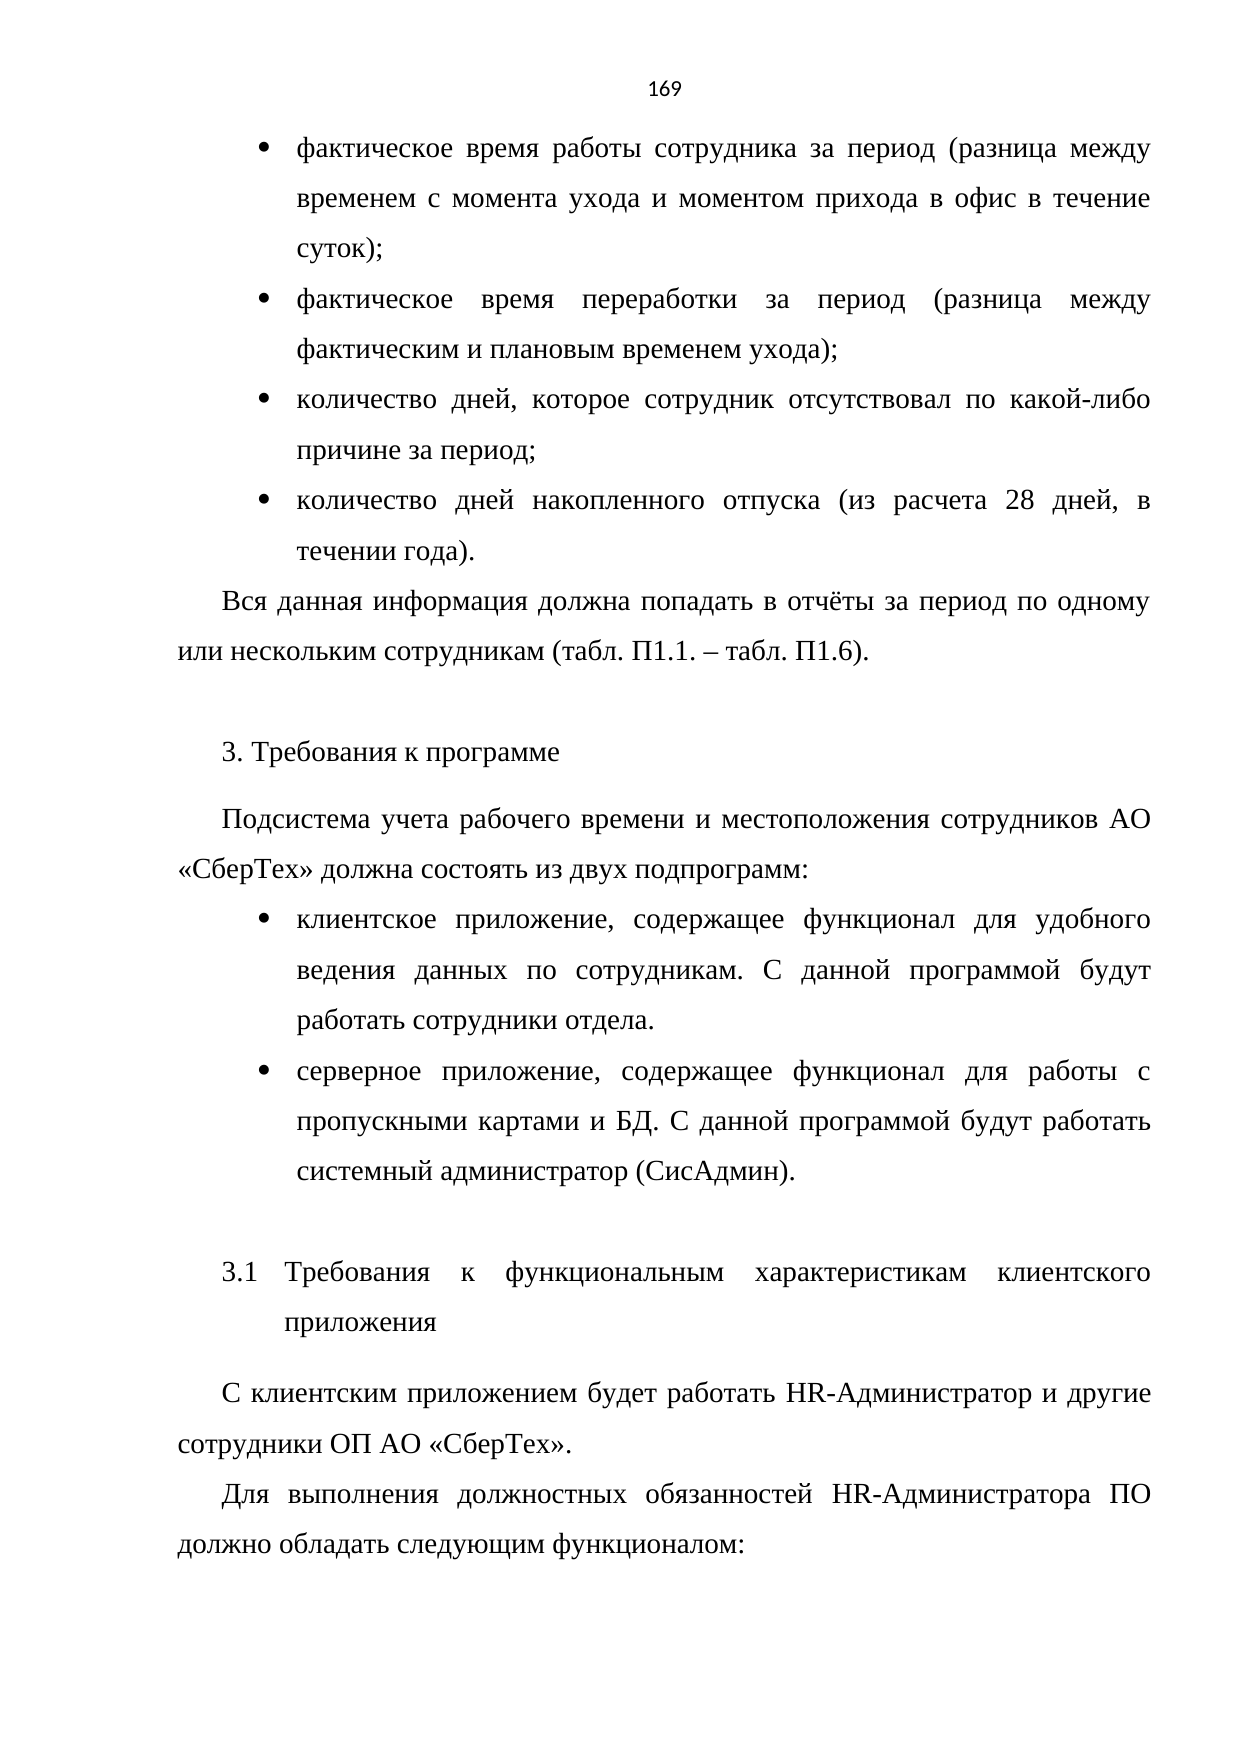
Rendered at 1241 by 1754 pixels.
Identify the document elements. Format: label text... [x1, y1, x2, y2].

text Подсистема учета рабочего времени и местоположения сотрудников АО «СберТех» должна состоять из двух подпрограмм: [177, 801, 1152, 885]
list фактическое время переработки за период (разница между фактическим и плановым временем ухода); [259, 281, 1152, 365]
text С клиентским приложением будет работать HR-Администратор и другие сотрудники ОП АО «СберТех». [177, 1376, 1152, 1459]
list количество дней, которое сотрудник отсутствовал по какой-либо причине за период; [259, 382, 1152, 466]
text Вся данная информация должна попадать в отчёты за период по одному или нескольким сотрудникам (табл. П1.1. – табл. П1.6). [177, 583, 1152, 667]
list количество дней накопленного отпуска (из расчета 28 дней, в течении года). [259, 482, 1152, 566]
list серверное приложение, содержащее функционал для работы с пропускными картами и БД. С данной программой будут работать системный администратор (СисАдмин). [259, 1053, 1152, 1187]
text Для выполнения должностных обязанностей HR-Администратора ПО должно обладать следующим функционалом: [177, 1476, 1152, 1560]
list клиентское приложение, содержащее функционал для удобного ведения данных по сотрудникам. С данной программой будут работать сотрудники отдела. [259, 902, 1152, 1036]
list Требования к программе [177, 734, 1152, 767]
list Требования к функциональным характеристикам клиентского приложения [221, 1254, 1152, 1338]
list фактическое время работы сотрудника за период (разница между временем с момента ухода и моментом прихода в офис в течение суток); [259, 130, 1152, 264]
